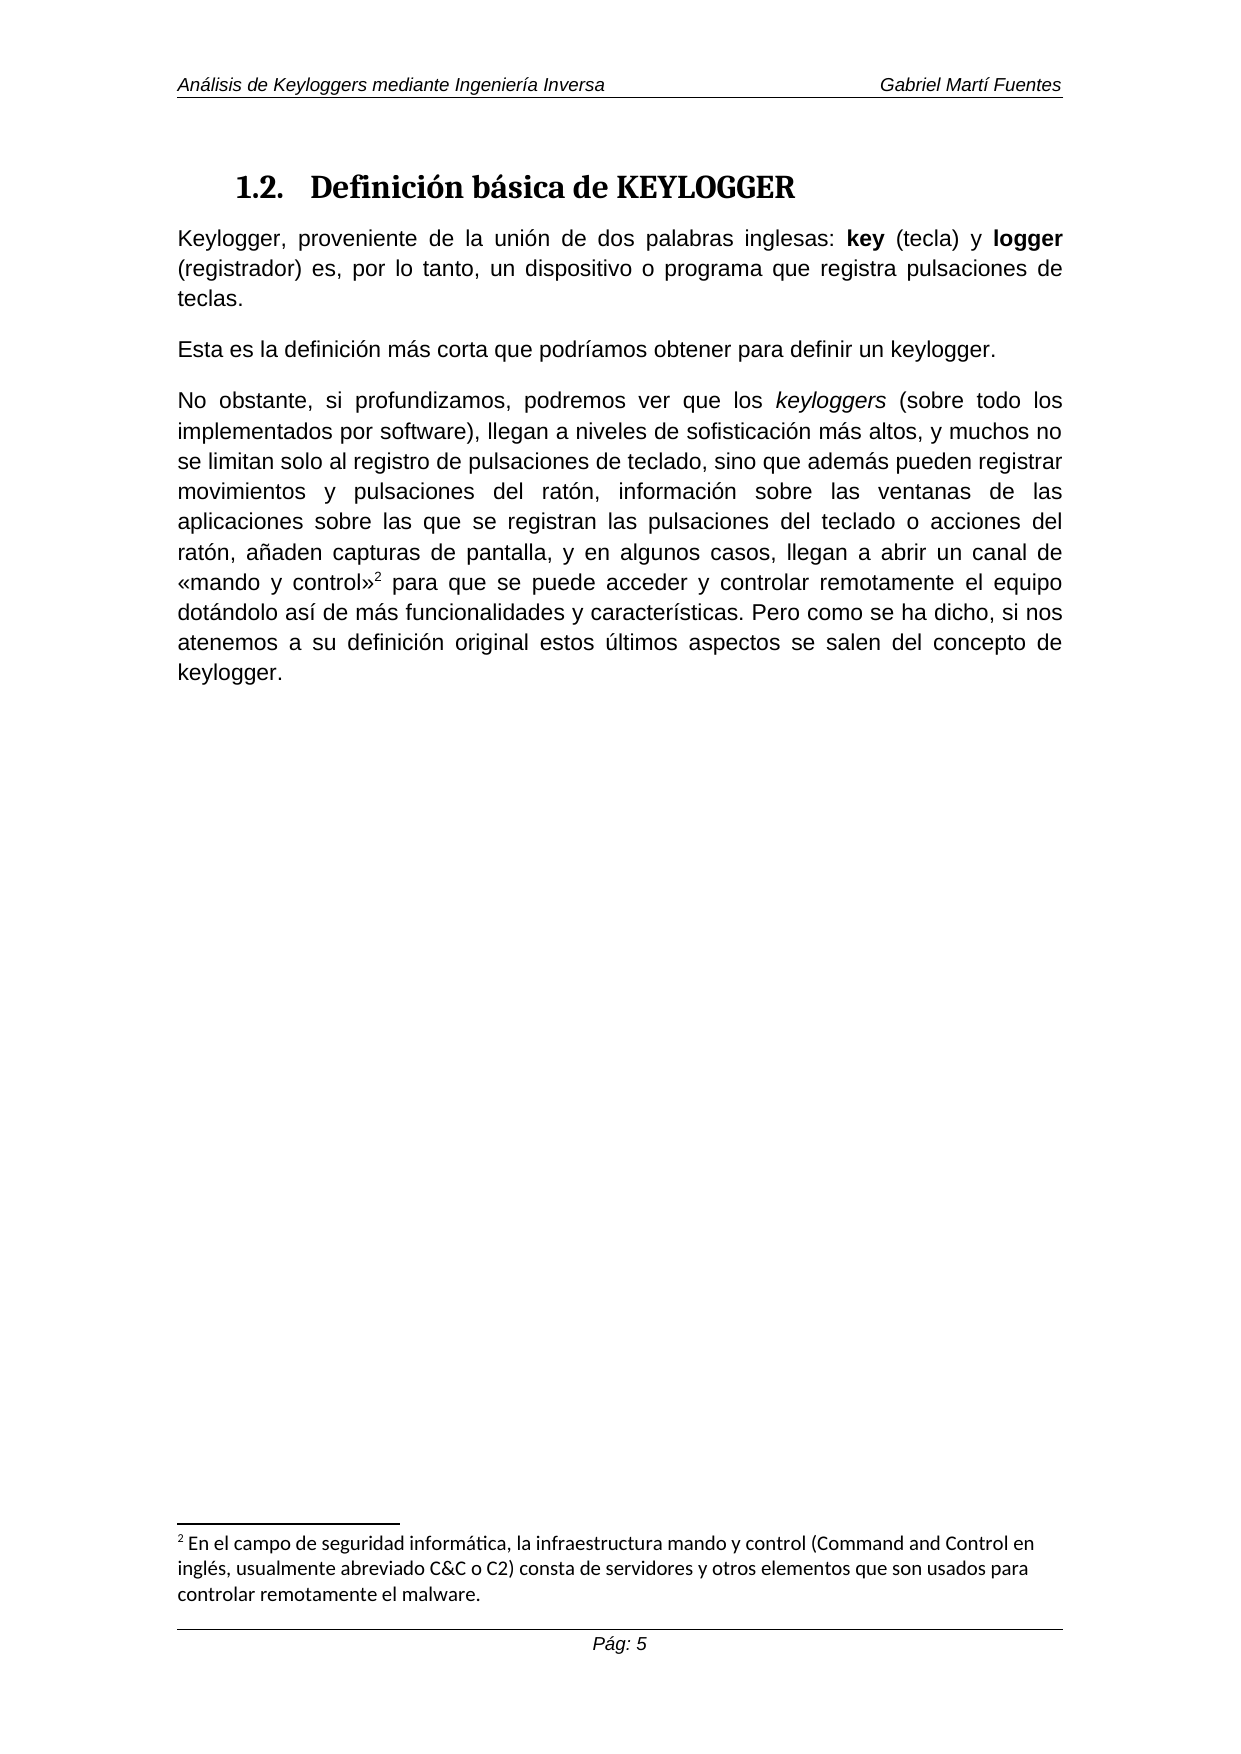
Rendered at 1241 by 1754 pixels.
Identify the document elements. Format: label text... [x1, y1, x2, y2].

text No obstante, si profundizamos, podremos ver que los keyloggers (sobre todo los implementados por software), llegan a niveles de sofisticación más altos, y muchos no se limitan solo al registro de pulsaciones de teclado, sino que además pueden registrar movimientos y pulsaciones del ratón, información sobre las ventanas de las aplicaciones sobre las que se registran las pulsaciones del teclado o acciones del ratón, añaden capturas de pantalla, y en algunos casos, llegan a abrir un canal de «mando y control» para que se puede acceder y controlar remotamente el equipo dotándolo así de más funcionalidades y características. Pero como se ha dicho, si nos atenemos a su definición original estos últimos aspectos se salen del concepto de keylogger. [177, 387, 1063, 686]
subtitle Definición básica de KEYLOGGER [236, 168, 1063, 207]
text Esta es la definición más corta que podríamos obtener para definir un keylogger. [177, 336, 1063, 363]
text Keylogger, proveniente de la unión de dos palabras inglesas: key (tecla) y logger (registrador) es, por lo tanto, un dispositivo o programa que registra pulsaciones de teclas. [177, 225, 1063, 312]
